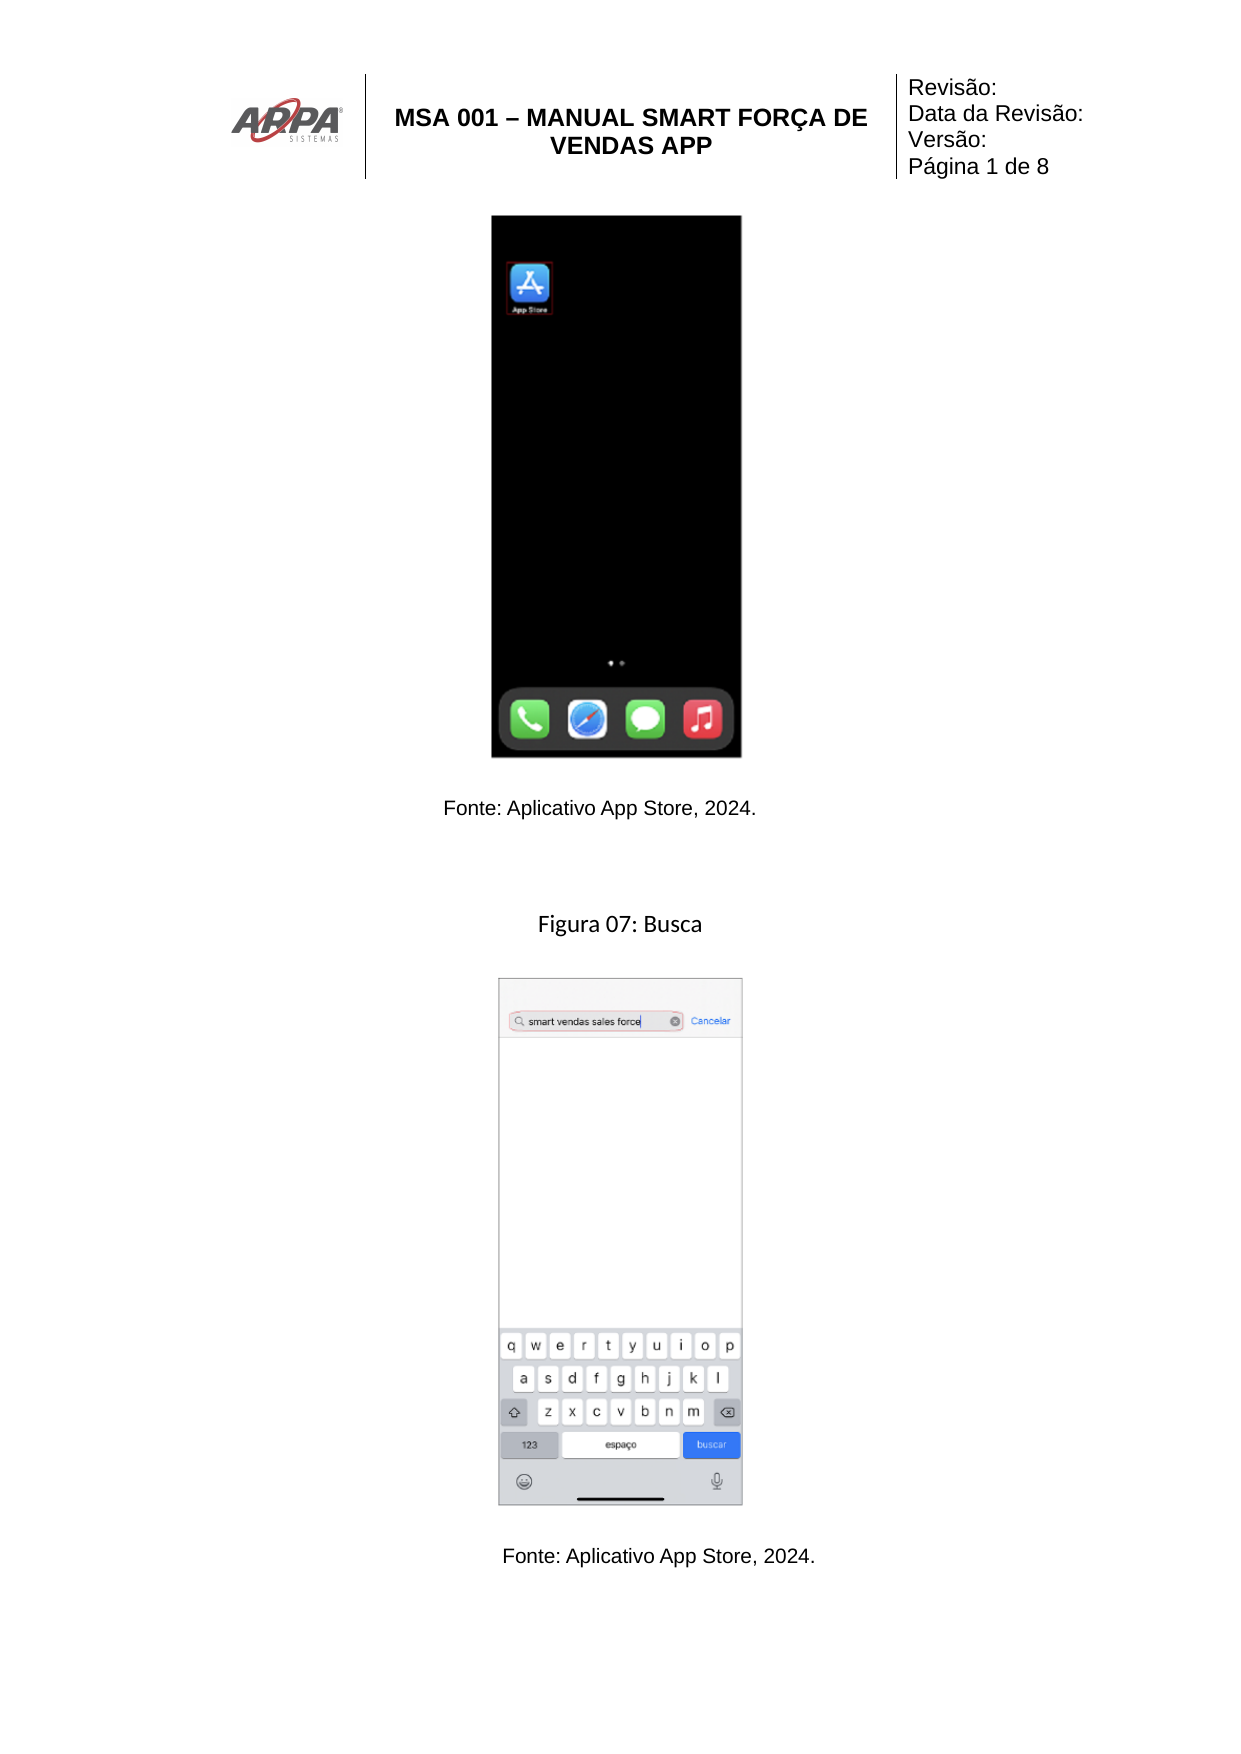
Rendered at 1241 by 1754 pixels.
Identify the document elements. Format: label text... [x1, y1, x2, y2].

text Fonte: Aplicativo App Store, 2024. [443, 796, 1063, 820]
text Figura 07: Busca [177, 908, 1063, 939]
picture [485, 207, 755, 766]
text Fonte: Aplicativo App Store, 2024. [502, 1544, 1063, 1568]
picture [488, 970, 752, 1514]
picture [231, 98, 343, 147]
